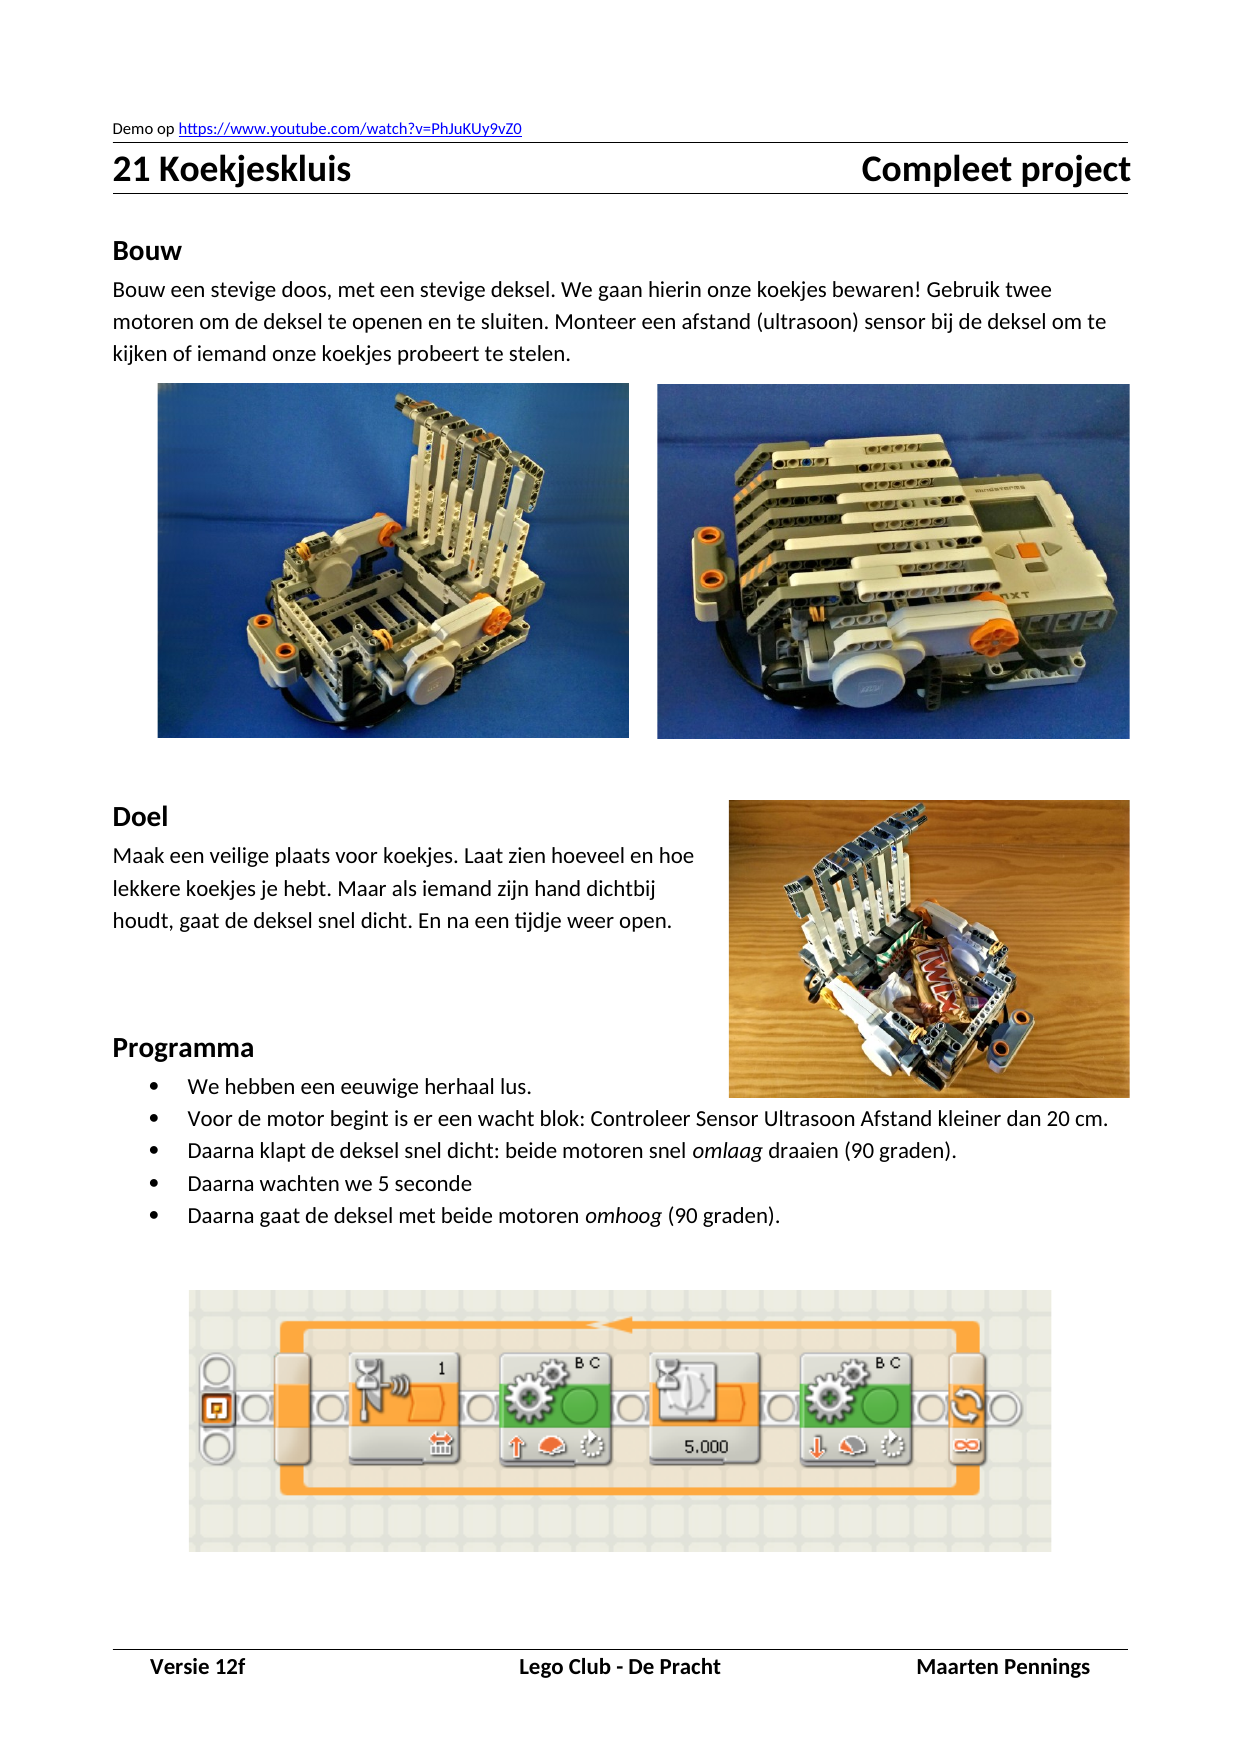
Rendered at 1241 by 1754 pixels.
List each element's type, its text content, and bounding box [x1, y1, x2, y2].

list Daarna gaat de deksel met beide motoren omhoog (90 graden). [150, 1201, 1128, 1229]
text Demo op https://www.youtube.com/watch?v=PhJuKUy9vZ0 [112, 118, 1128, 138]
picture [657, 384, 1130, 739]
list Daarna wachten we 5 seconde [150, 1169, 1128, 1197]
text Maak een veilige plaats voor koekjes. Laat zien hoeveel en hoe lekkere koekjes je hebt. Maar als iemand zijn hand dichtbij houdt, gaat de deksel snel dicht. En na een tijdje weer open. [112, 842, 703, 934]
text 21 Koekjeskluis Compleet project [112, 143, 1128, 194]
text Bouw een stevige doos, met een stevige deksel. We gaan hierin onze koekjes bewaren! Gebruik twee motoren om de deksel te openen en te sluiten. Monteer een afstand (ultrasoon) sensor bij de deksel om te kijken of iemand onze koekjes probeert te stelen. [112, 275, 1128, 367]
text Doel [112, 798, 1128, 834]
list Daarna klapt de deksel snel dicht: beide motoren snel omlaag draaien (90 graden). [150, 1136, 1128, 1164]
picture [188, 1290, 1052, 1552]
list We hebben een eeuwige herhaal lus. [150, 1072, 1128, 1100]
text Bouw [112, 232, 1128, 267]
picture [157, 383, 629, 738]
list Voor de motor begint is er een wacht blok: Controleer Sensor Ultrasoon Afstand kleiner dan 20 cm. [150, 1104, 1128, 1132]
text Programma [112, 1029, 728, 1065]
picture [728, 800, 1130, 1098]
